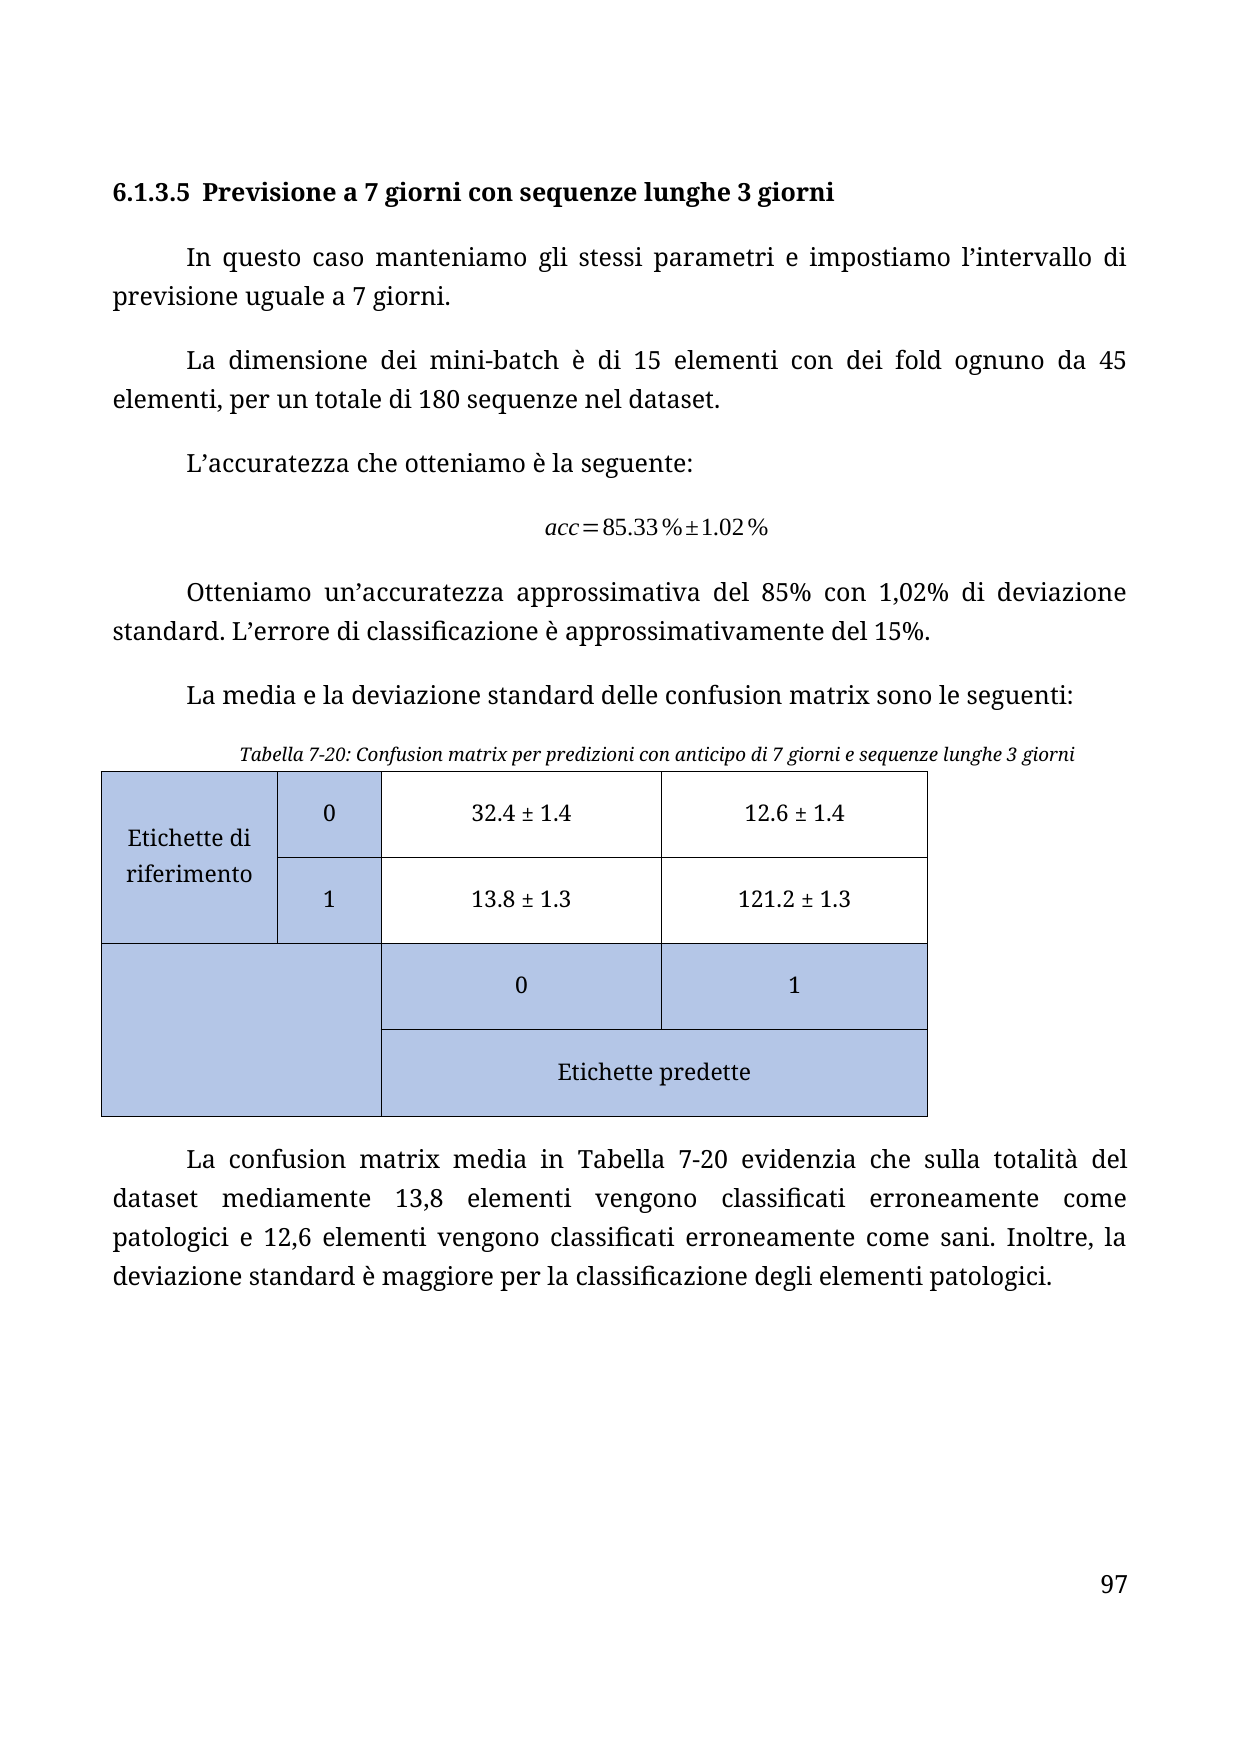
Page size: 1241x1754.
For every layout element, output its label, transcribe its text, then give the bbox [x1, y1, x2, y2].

table_header 32.4 ± 1.4 [382, 772, 661, 857]
table_cell Etichette predette [382, 1030, 927, 1116]
table_cell 1 [278, 858, 381, 943]
text L’accuratezza che otteniamo è la seguente: [112, 446, 1128, 480]
table_cell 13.8 ± 1.3 [382, 858, 661, 943]
text La media e la deviazione standard delle confusion matrix sono le seguenti: [112, 677, 1128, 712]
text In questo caso manteniamo gli stessi parametri e impostiamo l’intervallo di previsione uguale a 7 giorni. [112, 239, 1128, 312]
text La dimensione dei mini-batch è di 15 elementi con dei fold ognuno da 45 elementi, per un totale di 180 sequenze nel dataset. [112, 342, 1128, 416]
table_header 0 [278, 772, 381, 857]
text Otteniamo un’accuratezza approssimativa del 85% con 1,02% di deviazione standard. L’errore di classificazione è approssimativamente del 15%. [112, 574, 1128, 647]
subtitle Previsione a 7 giorni con sequenze lunghe 3 giorni [112, 175, 1128, 209]
table_header 12.6 ± 1.4 [662, 772, 927, 857]
table_cell 121.2 ± 1.3 [662, 858, 927, 943]
table_cell 0 [382, 944, 661, 1029]
table_cell 1 [662, 944, 927, 1029]
table_header Etichette di riferimento [102, 772, 277, 943]
table_cell [102, 944, 381, 1116]
